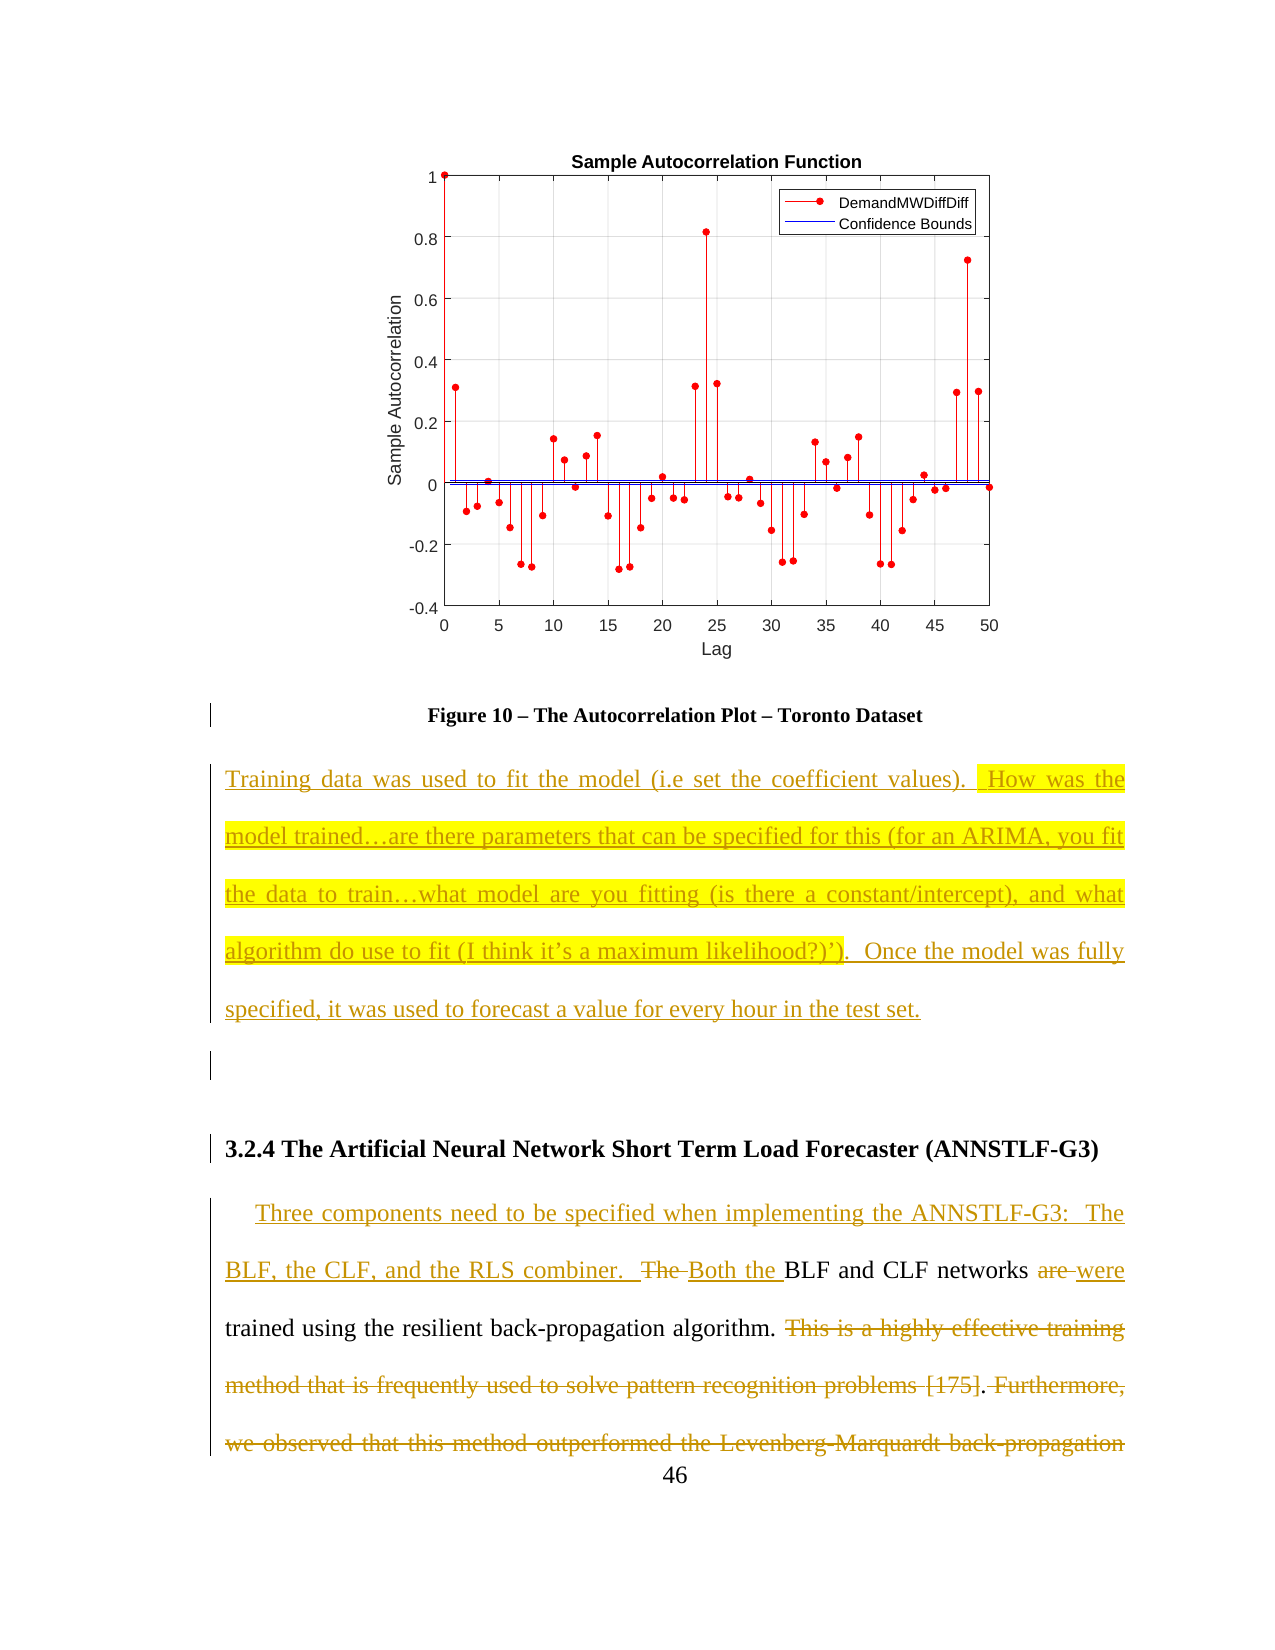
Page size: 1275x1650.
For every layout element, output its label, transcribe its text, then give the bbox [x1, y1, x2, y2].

subtitle 3.2.4 The Artificial Neural Network Short Term Load Forecaster (ANNSTLF-G3) [225, 1134, 1125, 1163]
text Figure 10 – The Autocorrelation Plot – Toronto Dataset [225, 703, 1125, 727]
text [225, 1198, 1125, 1443]
